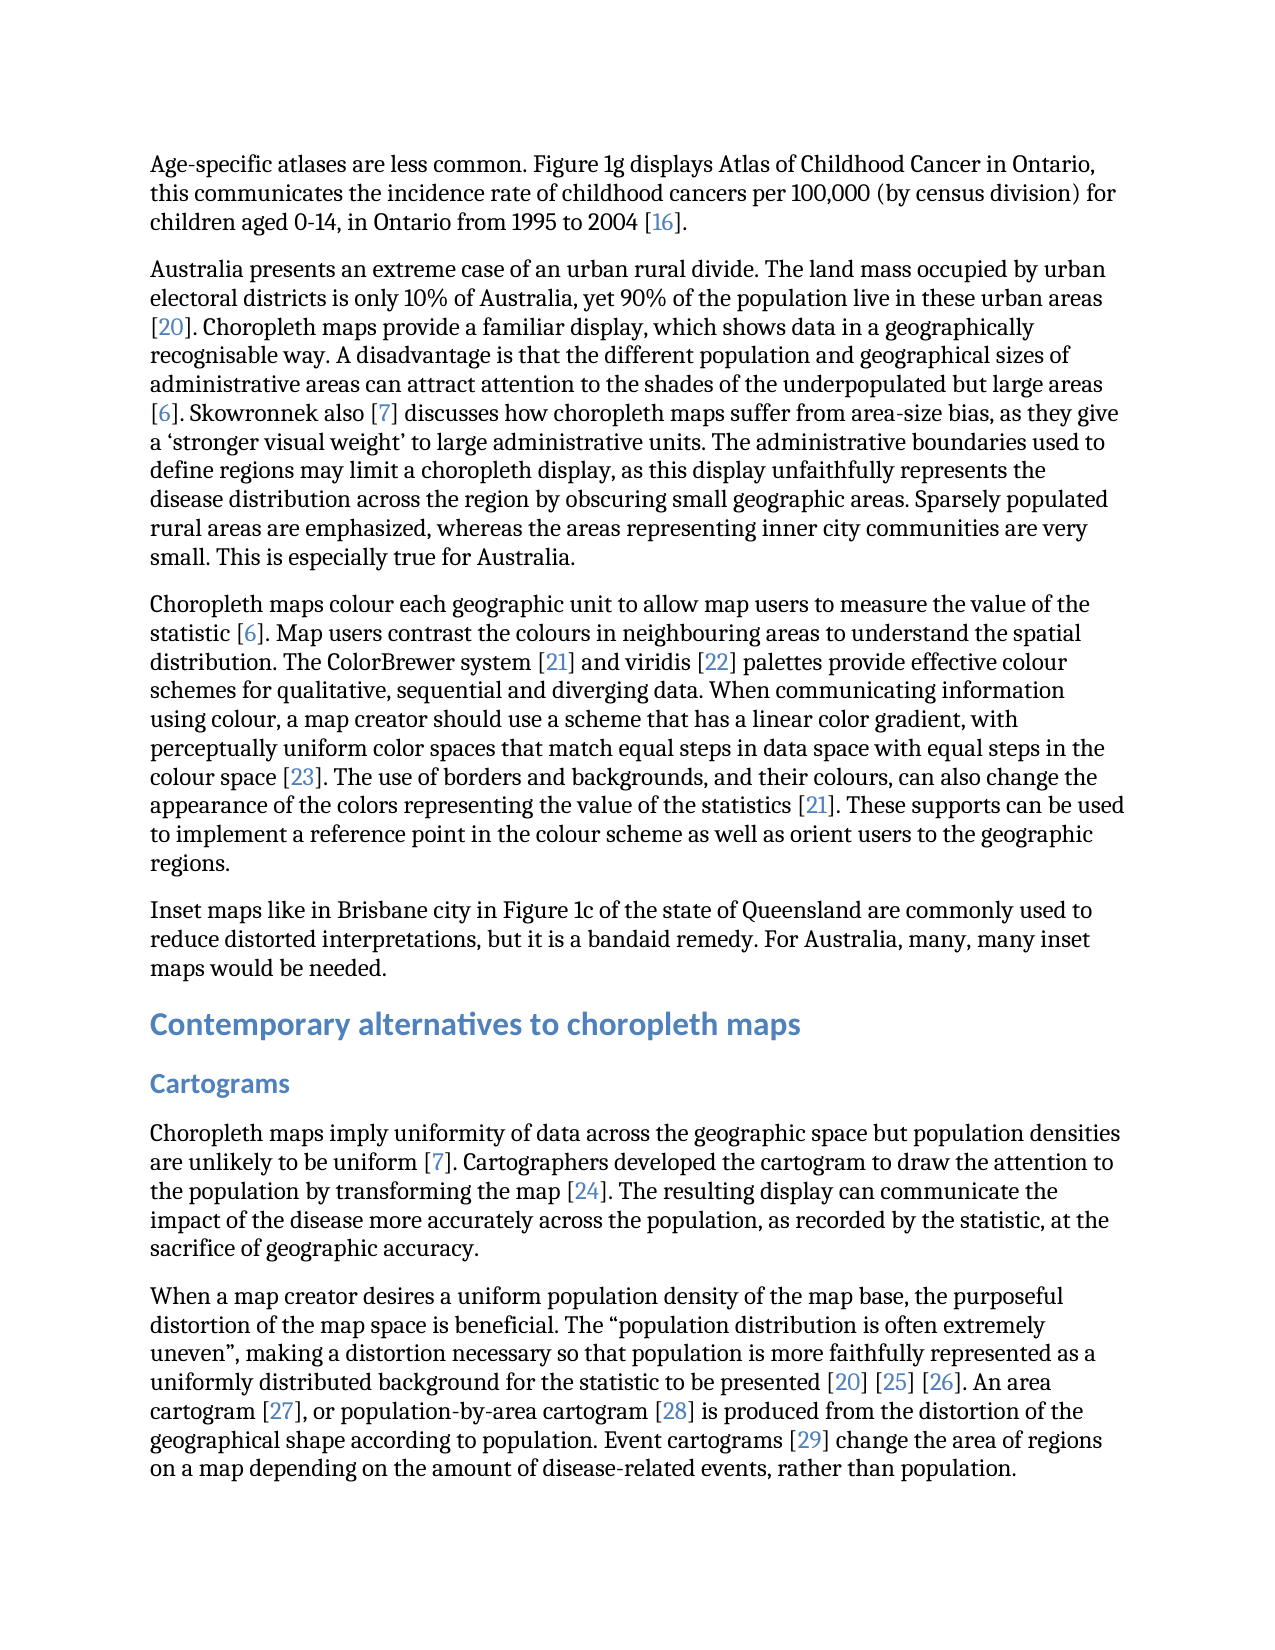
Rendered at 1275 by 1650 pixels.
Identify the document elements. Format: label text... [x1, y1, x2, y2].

text Choropleth maps imply uniformity of data across the geographic space but population densities are unlikely to be uniform [7]. Cartographers developed the cartogram to draw the attention to the population by transforming the map [24]. The resulting display can communicate the impact of the disease more accurately across the population, as recorded by the statistic, at the sacrifice of geographic accuracy. [150, 1119, 1125, 1263]
subtitle Contemporary alternatives to choropleth maps [150, 1003, 1125, 1044]
text When a map creator desires a uniform population density of the map base, the purposeful distortion of the map space is beneficial. The “population distribution is often extremely uneven”, making a distortion necessary so that population is more faithfully represented as a uniformly distributed background for the statistic to be presented [20] [25] [26]. An area cartogram [27], or population-by-area cartogram [28] is produced from the distortion of the geographical shape according to population. Event cartograms [29] change the area of regions on a map depending on the amount of disease-related events, rather than population. [150, 1282, 1125, 1483]
text Australia presents an extreme case of an urban rural divide. The land mass occupied by urban electoral districts is only 10% of Australia, yet 90% of the population live in these urban areas [20]. Choropleth maps provide a familiar display, which shows data in a geographically recognisable way. A disadvantage is that the different population and geographical sizes of administrative areas can attract attention to the shades of the underpopulated but large areas [6]. Skowronnek also [7] discusses how choropleth maps suffer from area-size bias, as they give a ‘stronger visual weight’ to large administrative units. The administrative boundaries used to define regions may limit a choropleth display, as this display unfaithfully represents the disease distribution across the region by obscuring small geographic areas. Sparsely populated rural areas are emphasized, whereas the areas representing inner city communities are very small. This is especially true for Australia. [150, 255, 1125, 571]
subtitle Cartograms [150, 1065, 1125, 1101]
text Choropleth maps colour each geographic unit to allow map users to measure the value of the statistic [6]. Map users contrast the colours in neighbouring areas to understand the spatial distribution. The ColorBrewer system [21] and viridis [22] palettes provide effective colour schemes for qualitative, sequential and diverging data. When communicating information using colour, a map creator should use a scheme that has a linear color gradient, with perceptually uniform color spaces that match equal steps in data space with equal steps in the colour space [23]. The use of borders and backgrounds, and their colours, can also change the appearance of the colors representing the value of the statistics [21]. These supports can be used to implement a reference point in the colour scheme as well as orient users to the geographic regions. [150, 590, 1125, 877]
text Inset maps like in Brisbane city in Figure 1c of the state of Queensland are commonly used to reduce distorted interpretations, but it is a bandaid remedy. For Australia, many, many inset maps would be needed. [150, 896, 1125, 982]
text Age-specific atlases are less common. Figure 1g displays Atlas of Childhood Cancer in Ontario, this communicates the incidence rate of childhood cancers per 100,000 (by census division) for children aged 0-14, in Ontario from 1995 to 2004 [16]. [150, 150, 1125, 236]
